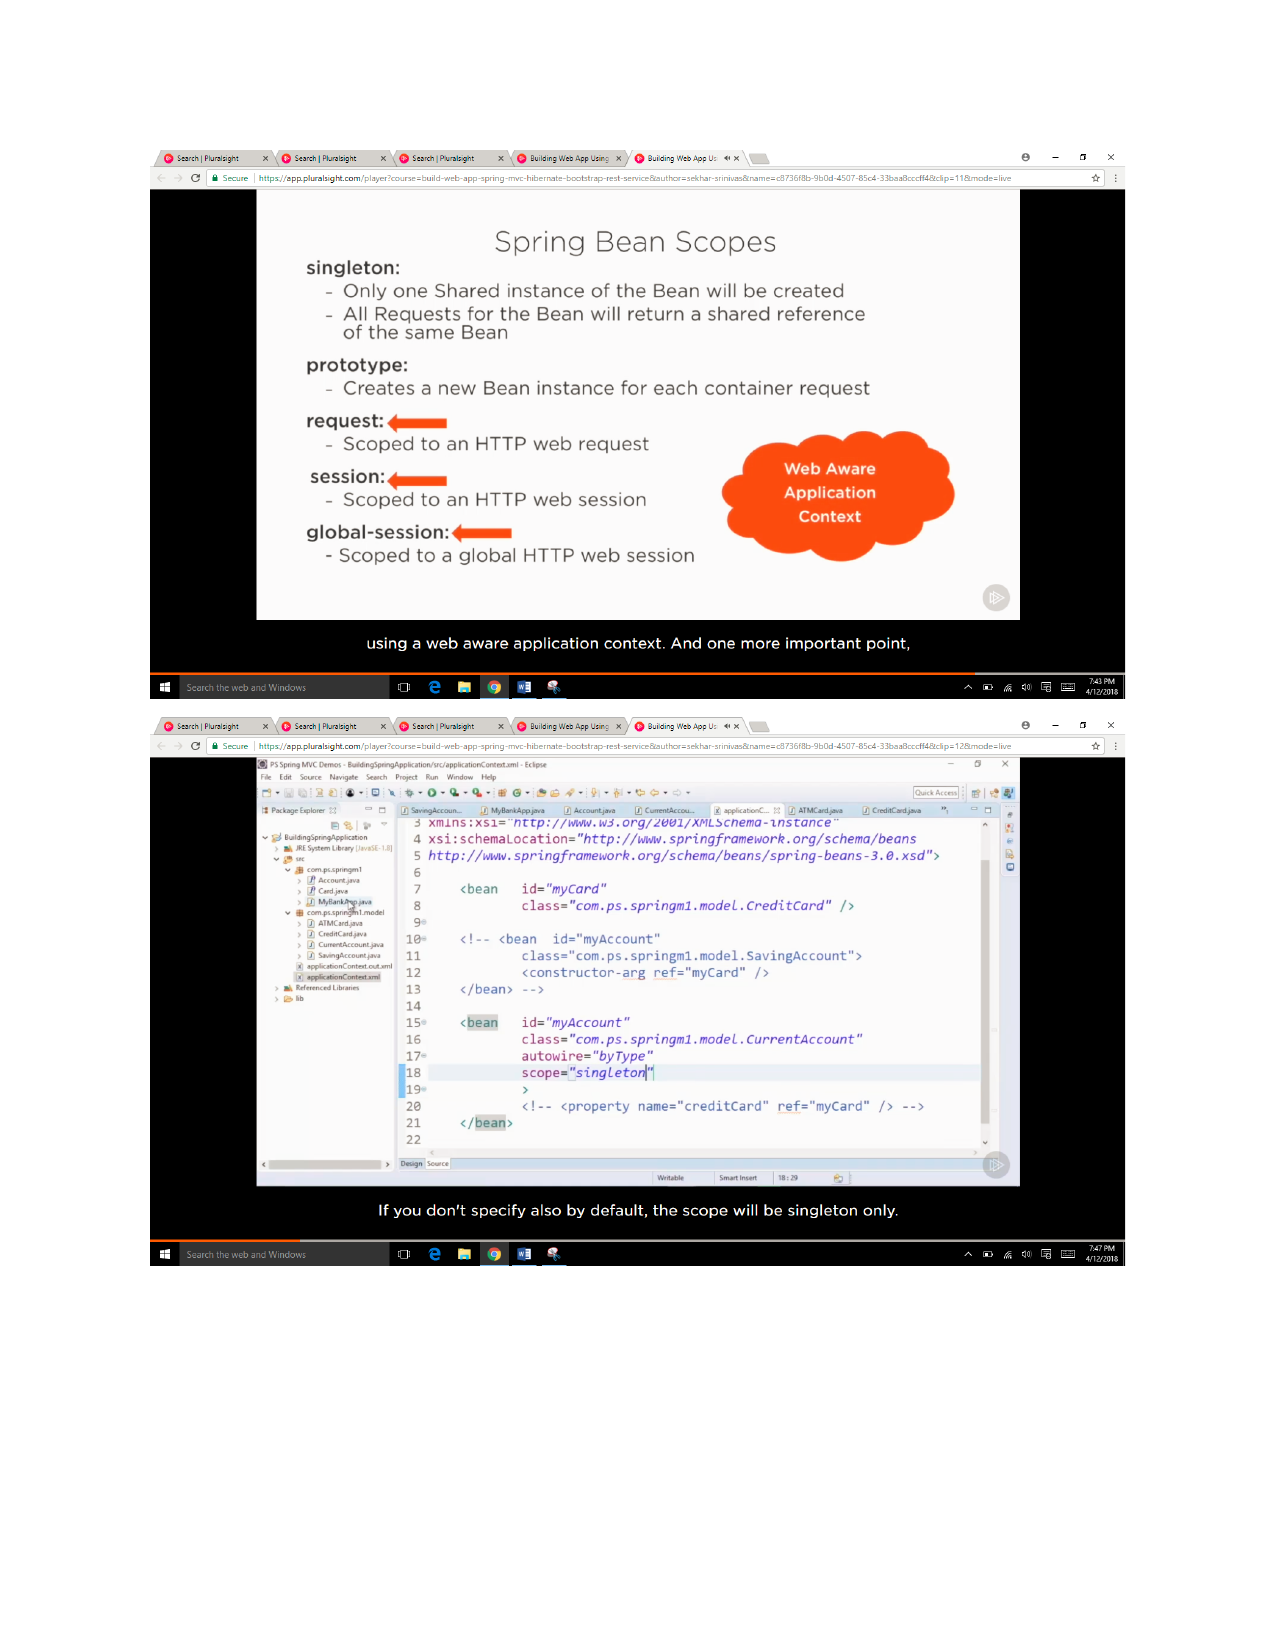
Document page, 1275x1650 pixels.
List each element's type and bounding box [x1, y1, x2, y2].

picture [150, 717, 1125, 1266]
picture [150, 150, 1125, 699]
